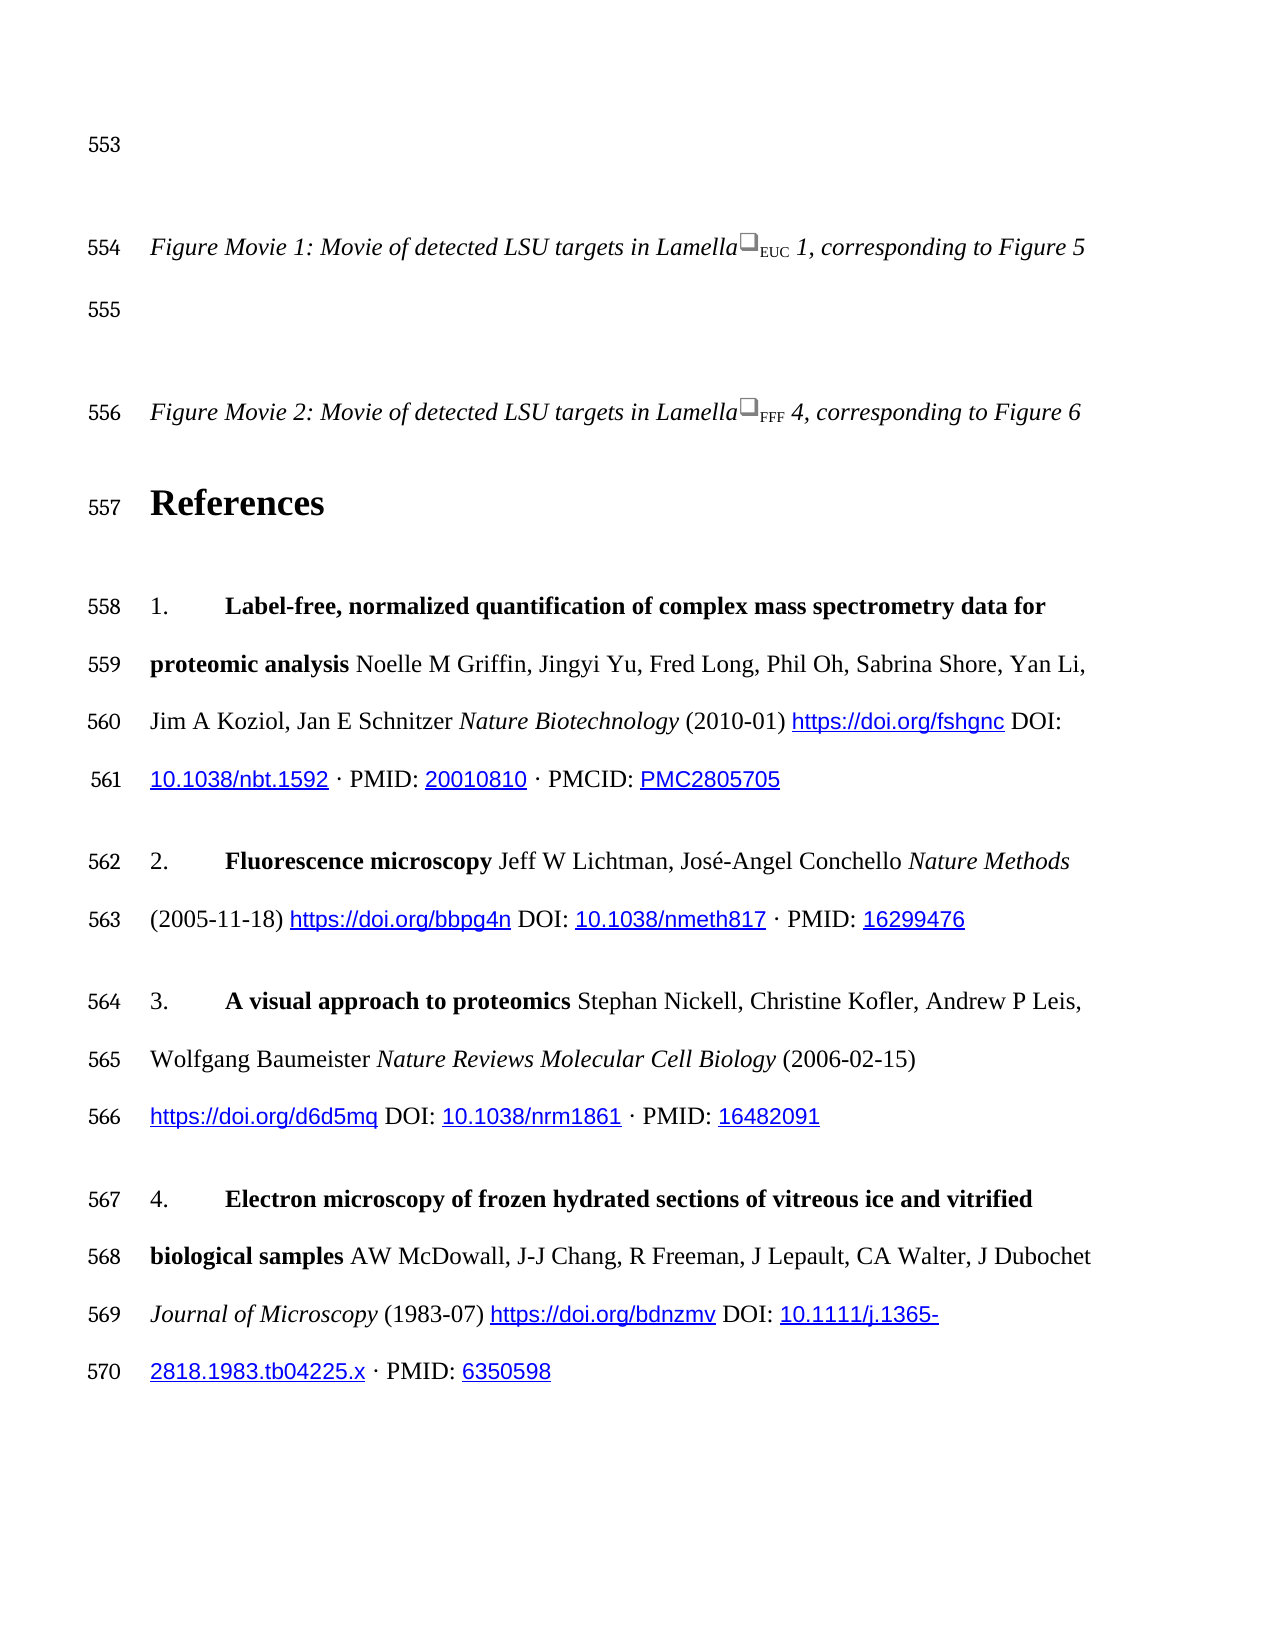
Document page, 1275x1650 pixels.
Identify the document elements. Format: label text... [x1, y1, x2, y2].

text Figure Movie 1: Movie of detected LSU targets in Lamella 1, corresponding to Figure 5 [150, 232, 1125, 261]
text 1. Label-free, normalized quantification of complex mass spectrometry data for proteomic analysis Noelle M Griffin, Jingyi Yu, Fred Long, Phil Oh, Sabrina Shore, Yan Li, Jim A Koziol, Jan E Schnitzer Nature Biotechnology (2010-01) https://doi.org/fshgnc DOI: 10.1038/nbt.1592 · PMID: 20010810 · PMCID: PMC2805705 [150, 591, 1125, 792]
text 3. A visual approach to proteomics Stephan Nickell, Christine Kofler, Andrew P Leis, Wolfgang Baumeister Nature Reviews Molecular Cell Biology (2006-02-15) https://doi.org/d6d5mq DOI: 10.1038/nrm1861 · PMID: 16482091 [150, 986, 1125, 1130]
text 4. Electron microscopy of frozen hydrated sections of vitreous ice and vitrified biological samples AW McDowall, J-J Chang, R Freeman, J Lepault, CA Walter, J Dubochet Journal of Microscopy (1983-07) https://doi.org/bdnzmv DOI: 10.1111/j.1365-2818.1983.tb04225.x · PMID: 6350598 [150, 1184, 1125, 1385]
text Figure Movie 2: Movie of detected LSU targets in Lamella 4, corresponding to Figure 6 [150, 397, 1125, 426]
text 2. Fluorescence microscopy Jeff W Lichtman, José-Angel Conchello Nature Methods (2005-11-18) https://doi.org/bbpg4n DOI: 10.1038/nmeth817 · PMID: 16299476 [150, 846, 1125, 932]
subtitle References [150, 480, 1125, 523]
